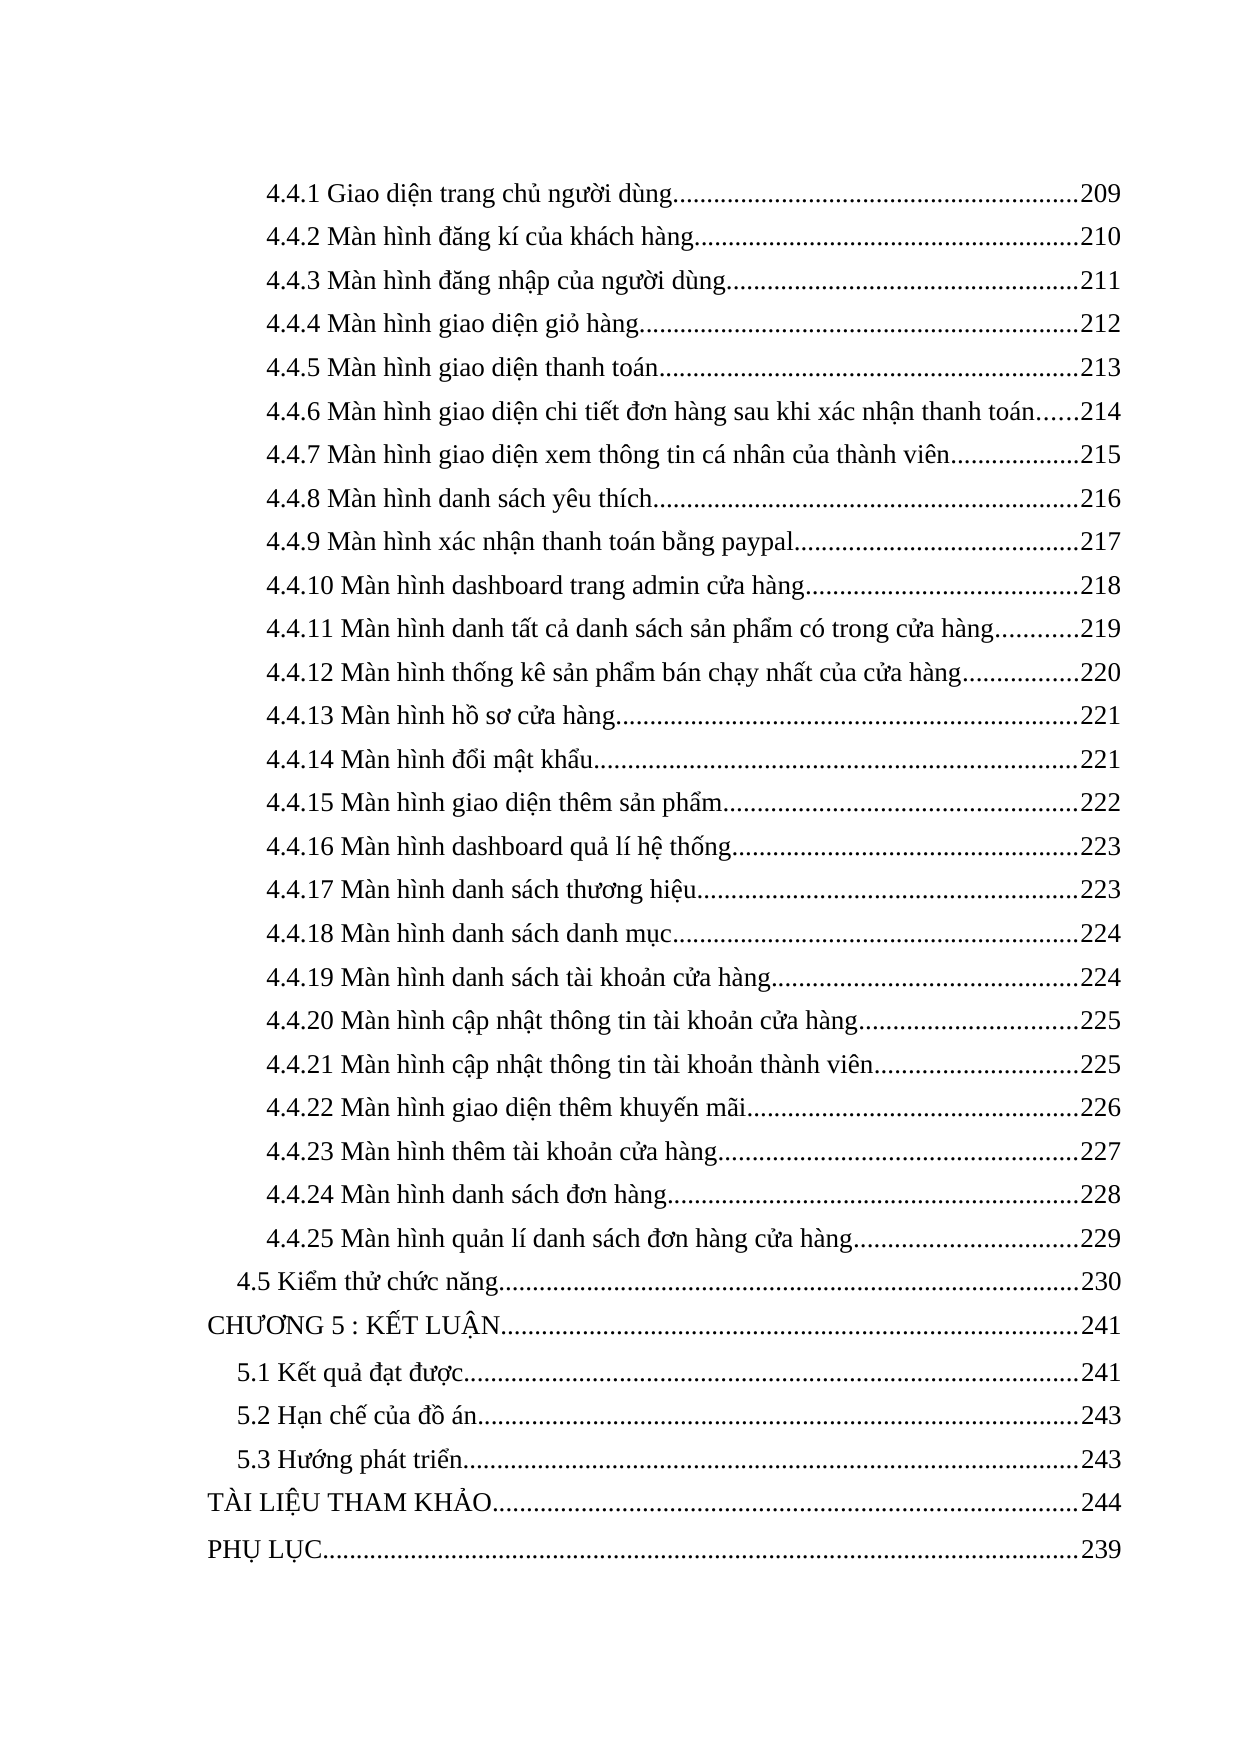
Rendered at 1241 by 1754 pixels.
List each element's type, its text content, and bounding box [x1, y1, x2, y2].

text 4.4.10 Màn hình dashboard trang admin cửa hàng 218 [266, 569, 1122, 600]
text 4.4.20 Màn hình cập nhật thông tin tài khoản cửa hàng 225 [266, 1004, 1122, 1035]
text PHỤ LỤC 239 [207, 1533, 1122, 1564]
text 4.4.24 Màn hình danh sách đơn hàng 228 [266, 1178, 1122, 1209]
text 4.4.8 Màn hình danh sách yêu thích 216 [266, 482, 1122, 513]
text 4.4.17 Màn hình danh sách thương hiệu 223 [266, 874, 1122, 905]
text 4.4.18 Màn hình danh sách danh mục 224 [266, 917, 1122, 948]
text 4.4.15 Màn hình giao diện thêm sản phẩm 222 [266, 787, 1122, 818]
text 4.4.19 Màn hình danh sách tài khoản cửa hàng 224 [266, 961, 1122, 992]
text 4.4.5 Màn hình giao diện thanh toán 213 [266, 351, 1122, 382]
text 4.4.22 Màn hình giao diện thêm khuyến mãi 226 [266, 1091, 1122, 1122]
text 4.4.11 Màn hình danh tất cả danh sách sản phẩm có trong cửa hàng 219 [266, 612, 1122, 643]
text CHƯƠNG 5 : KẾT LUẬN 241 [207, 1309, 1122, 1340]
text 4.4.13 Màn hình hồ sơ cửa hàng. 221 [266, 699, 1122, 731]
text 4.4.21 Màn hình cập nhật thông tin tài khoản thành viên 225 [266, 1048, 1122, 1079]
text 4.4.1 Giao diện trang chủ người dùng. 209 [679, 177, 1122, 208]
text 4.4.9 Màn hình xác nhận thanh toán bằng paypal 217 [266, 525, 1122, 556]
text 4.4.7 Màn hình giao diện xem thông tin cá nhân của thành viên 215 [266, 438, 1122, 469]
text 4.4.12 Màn hình thống kê sản phẩm bán chạy nhất của cửa hàng 220 [266, 656, 1122, 687]
text 4.4.14 Màn hình đổi mật khẩu 221 [266, 743, 1122, 774]
text 5.1 Kết quả đạt được 241 [237, 1356, 1122, 1387]
text 4.4.25 Màn hình quản lí danh sách đơn hàng cửa hàng 229 [266, 1222, 1122, 1253]
text TÀI LIỆU THAM KHẢO 244 [207, 1486, 1122, 1517]
text 4.5 Kiểm thử chức năng. 230 [237, 1266, 1122, 1297]
text 4.4.6 Màn hình giao diện chi tiết đơn hàng sau khi xác nhận thanh toán 214 [266, 395, 1122, 426]
text 4.4.4 Màn hình giao diện giỏ hàng. 212 [266, 308, 1122, 339]
text 5.3 Hướng phát triển 243 [237, 1443, 1122, 1474]
text 5.2 Hạn chế của đồ án 243 [237, 1399, 1122, 1430]
text 4.4.2 Màn hình đăng kí của khách hàng. 210 [266, 221, 1122, 252]
text 4.4.16 Màn hình dashboard quả lí hệ thống 223 [266, 830, 1122, 861]
text 4.4.23 Màn hình thêm tài khoản cửa hàng 227 [266, 1135, 1122, 1166]
text 4.4.3 Màn hình đăng nhập của người dùng. 211 [266, 264, 1122, 295]
